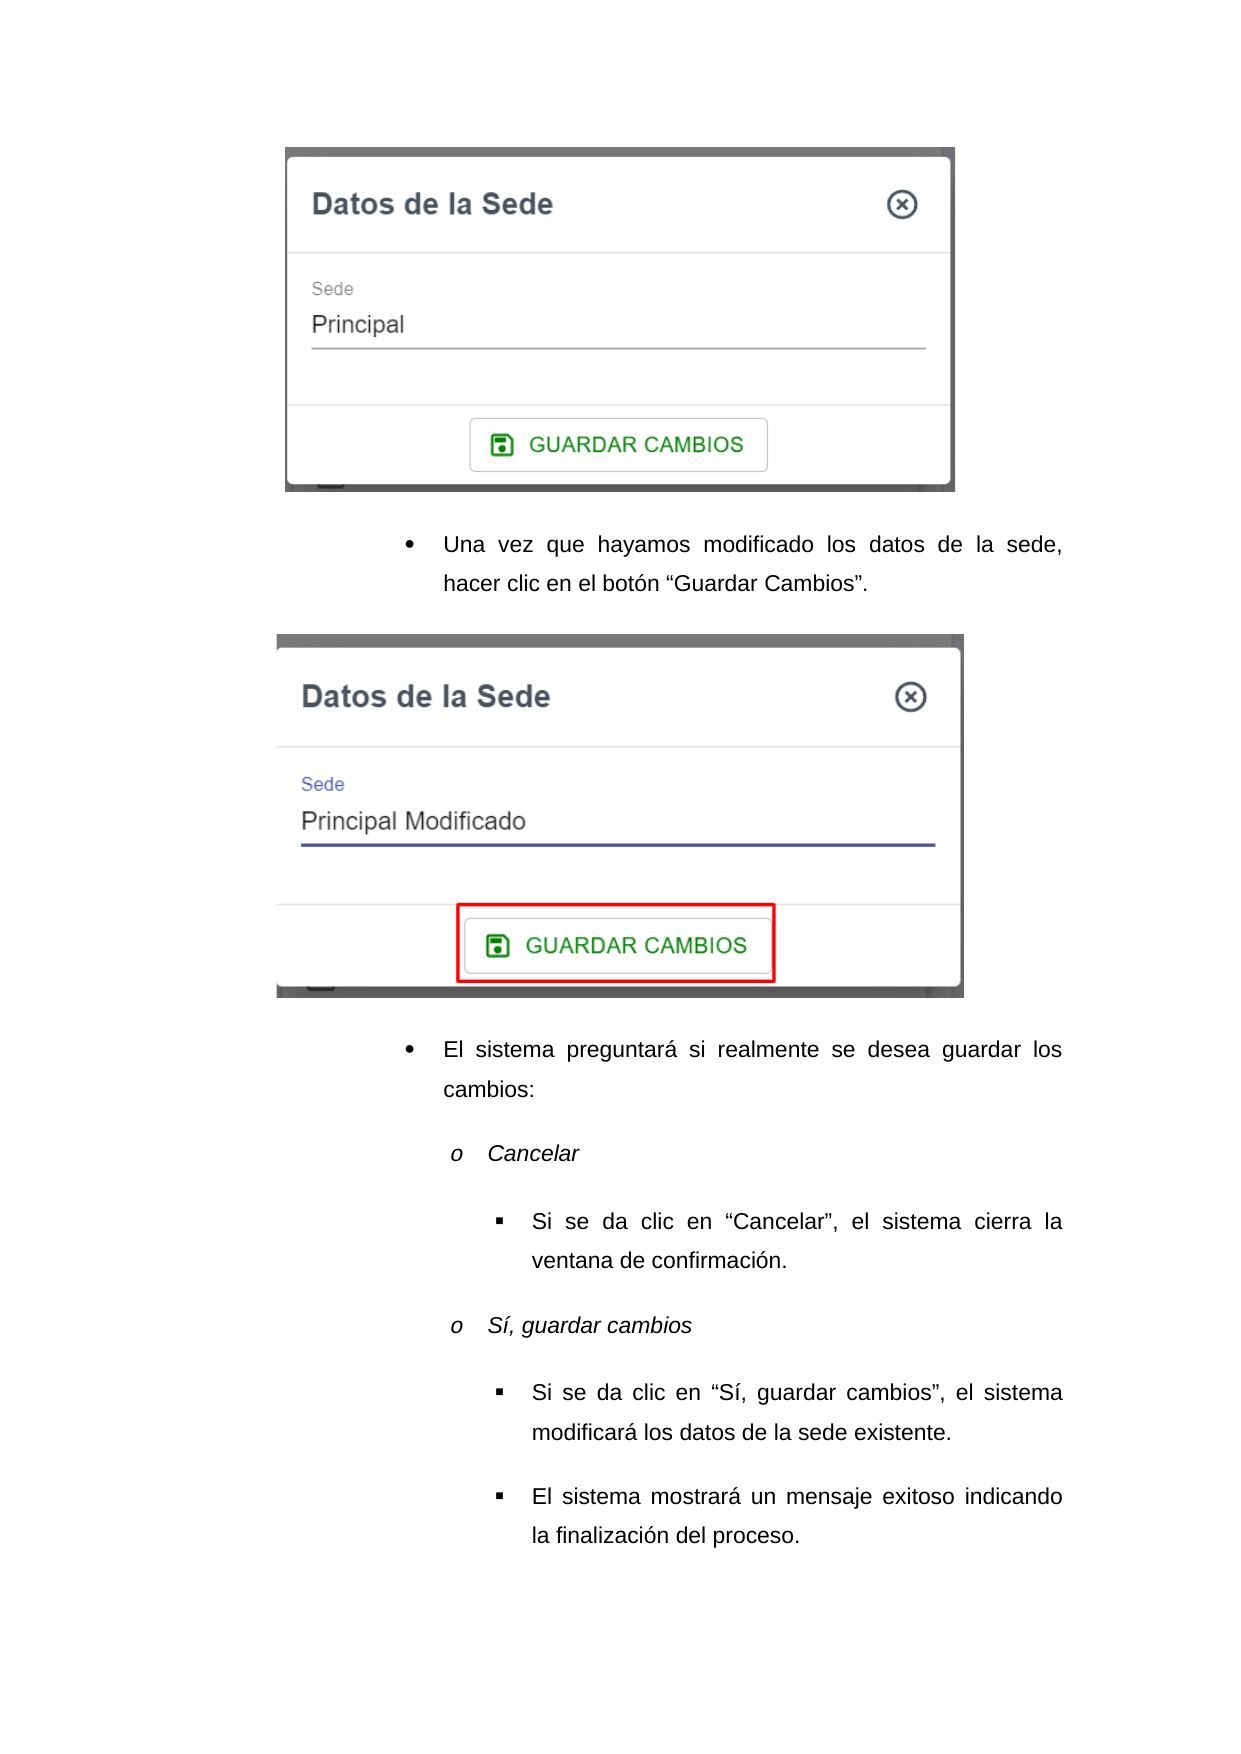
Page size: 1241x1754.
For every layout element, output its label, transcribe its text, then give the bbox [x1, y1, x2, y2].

list El sistema preguntará si realmente se desea guardar los cambios: [406, 1036, 1063, 1102]
picture [285, 147, 955, 492]
list Una vez que hayamos modificado los datos de la sede, hacer clic en el botón “Guardar Cambios”. [406, 531, 1063, 597]
list Si se da clic en “Sí, guardar cambios”, el sistema modificará los datos de la sede existente. [494, 1379, 1063, 1445]
list Cancelar [450, 1140, 1063, 1168]
picture [276, 634, 964, 998]
list Si se da clic en “Cancelar”, el sistema cierra la ventana de confirmación. [494, 1208, 1063, 1273]
list El sistema mostrará un mensaje exitoso indicando la finalización del proceso. [494, 1483, 1063, 1549]
list Sí, guardar cambios [450, 1312, 1063, 1340]
